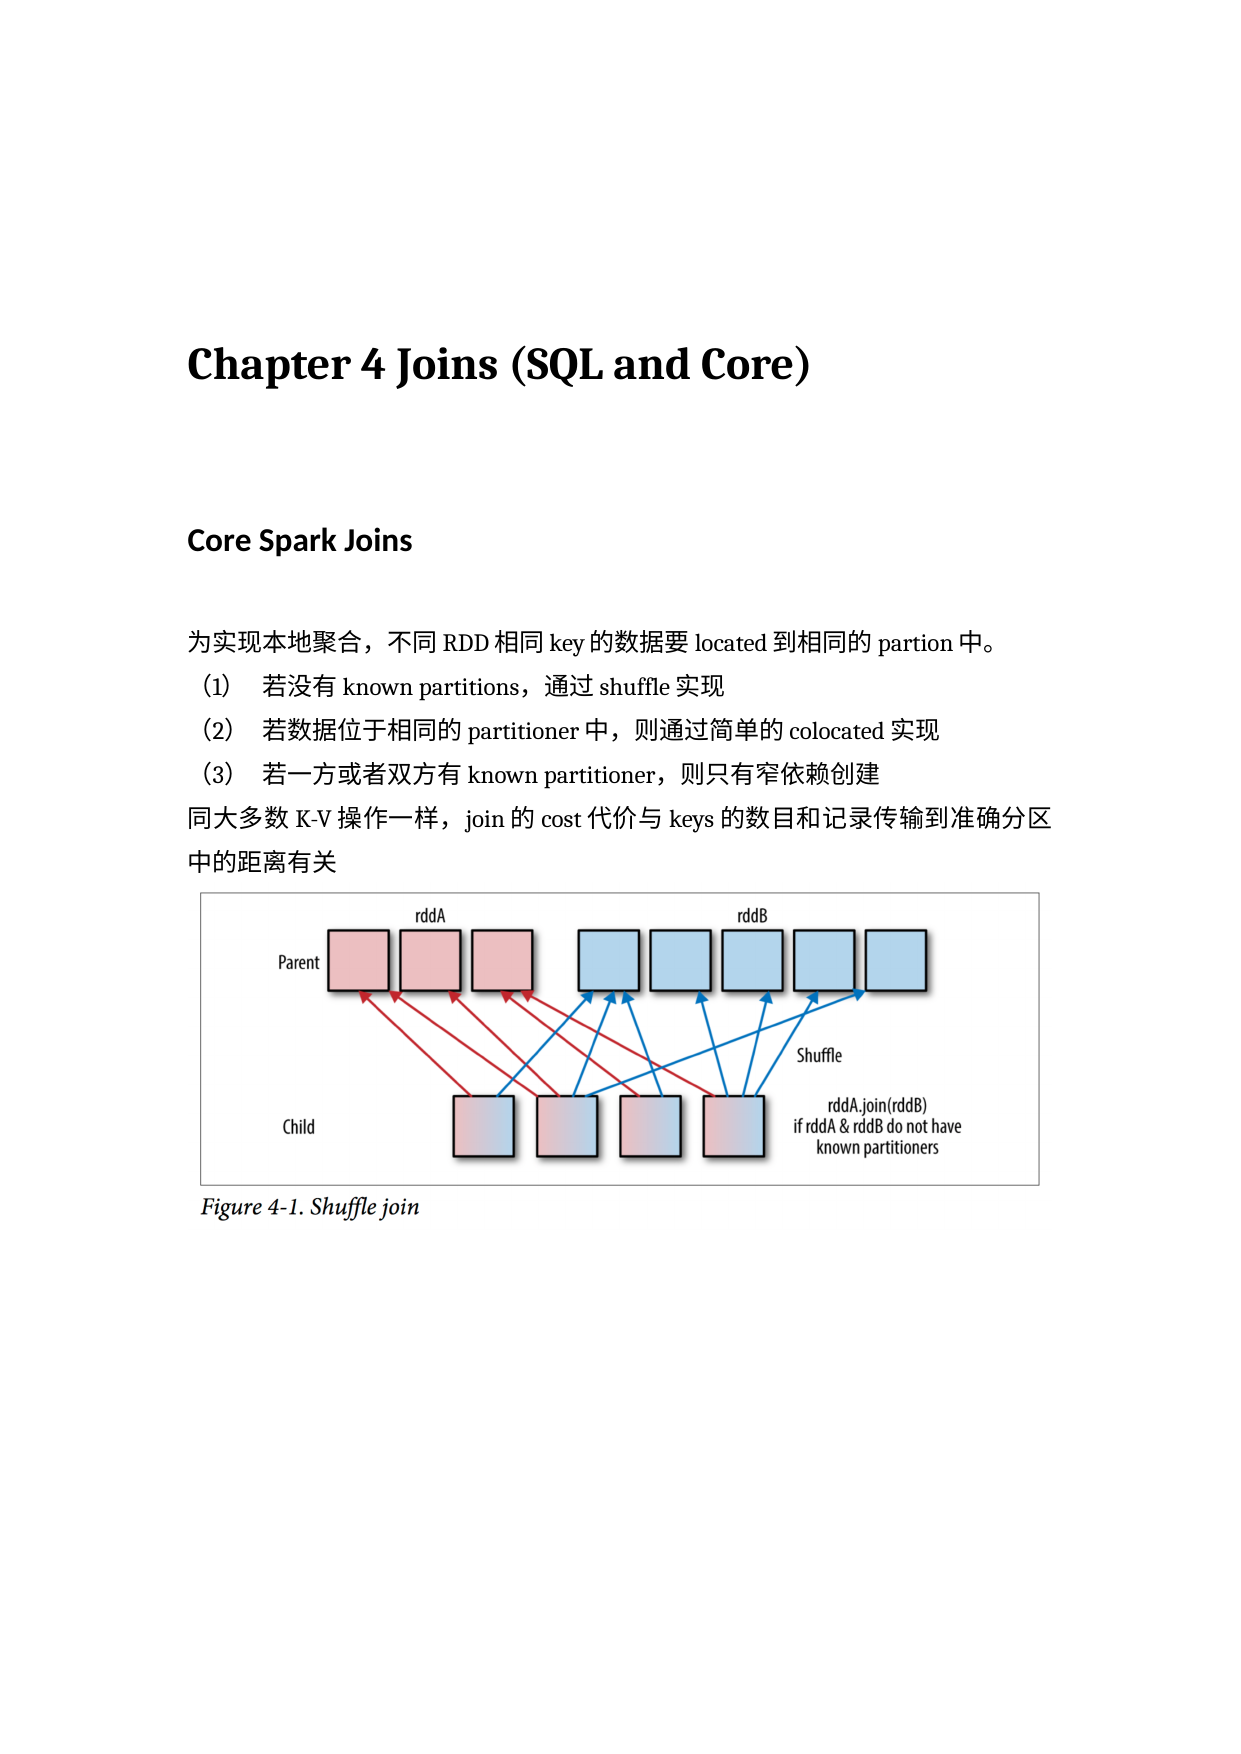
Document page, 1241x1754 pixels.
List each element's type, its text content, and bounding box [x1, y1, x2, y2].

list 若没有known partitions，通过shuffle实现 [187, 662, 1053, 706]
subtitle Core Spark Joins [187, 517, 1053, 561]
subtitle Chapter 4 Joins (SQL and Core) [187, 321, 1053, 409]
list 若一方或者双方有known partitioner，则只有窄依赖创建 [187, 750, 1053, 794]
picture [187, 882, 1053, 1230]
text 为实现本地聚合，不同RDD相同key的数据要located到相同的partion中。 [187, 618, 1053, 662]
list 若数据位于相同的partitioner中，则通过简单的colocated实现 [187, 706, 1053, 750]
text 同大多数K-V操作一样，join的cost代价与keys的数目和记录传输到准确分区中的距离有关 [187, 794, 1053, 882]
